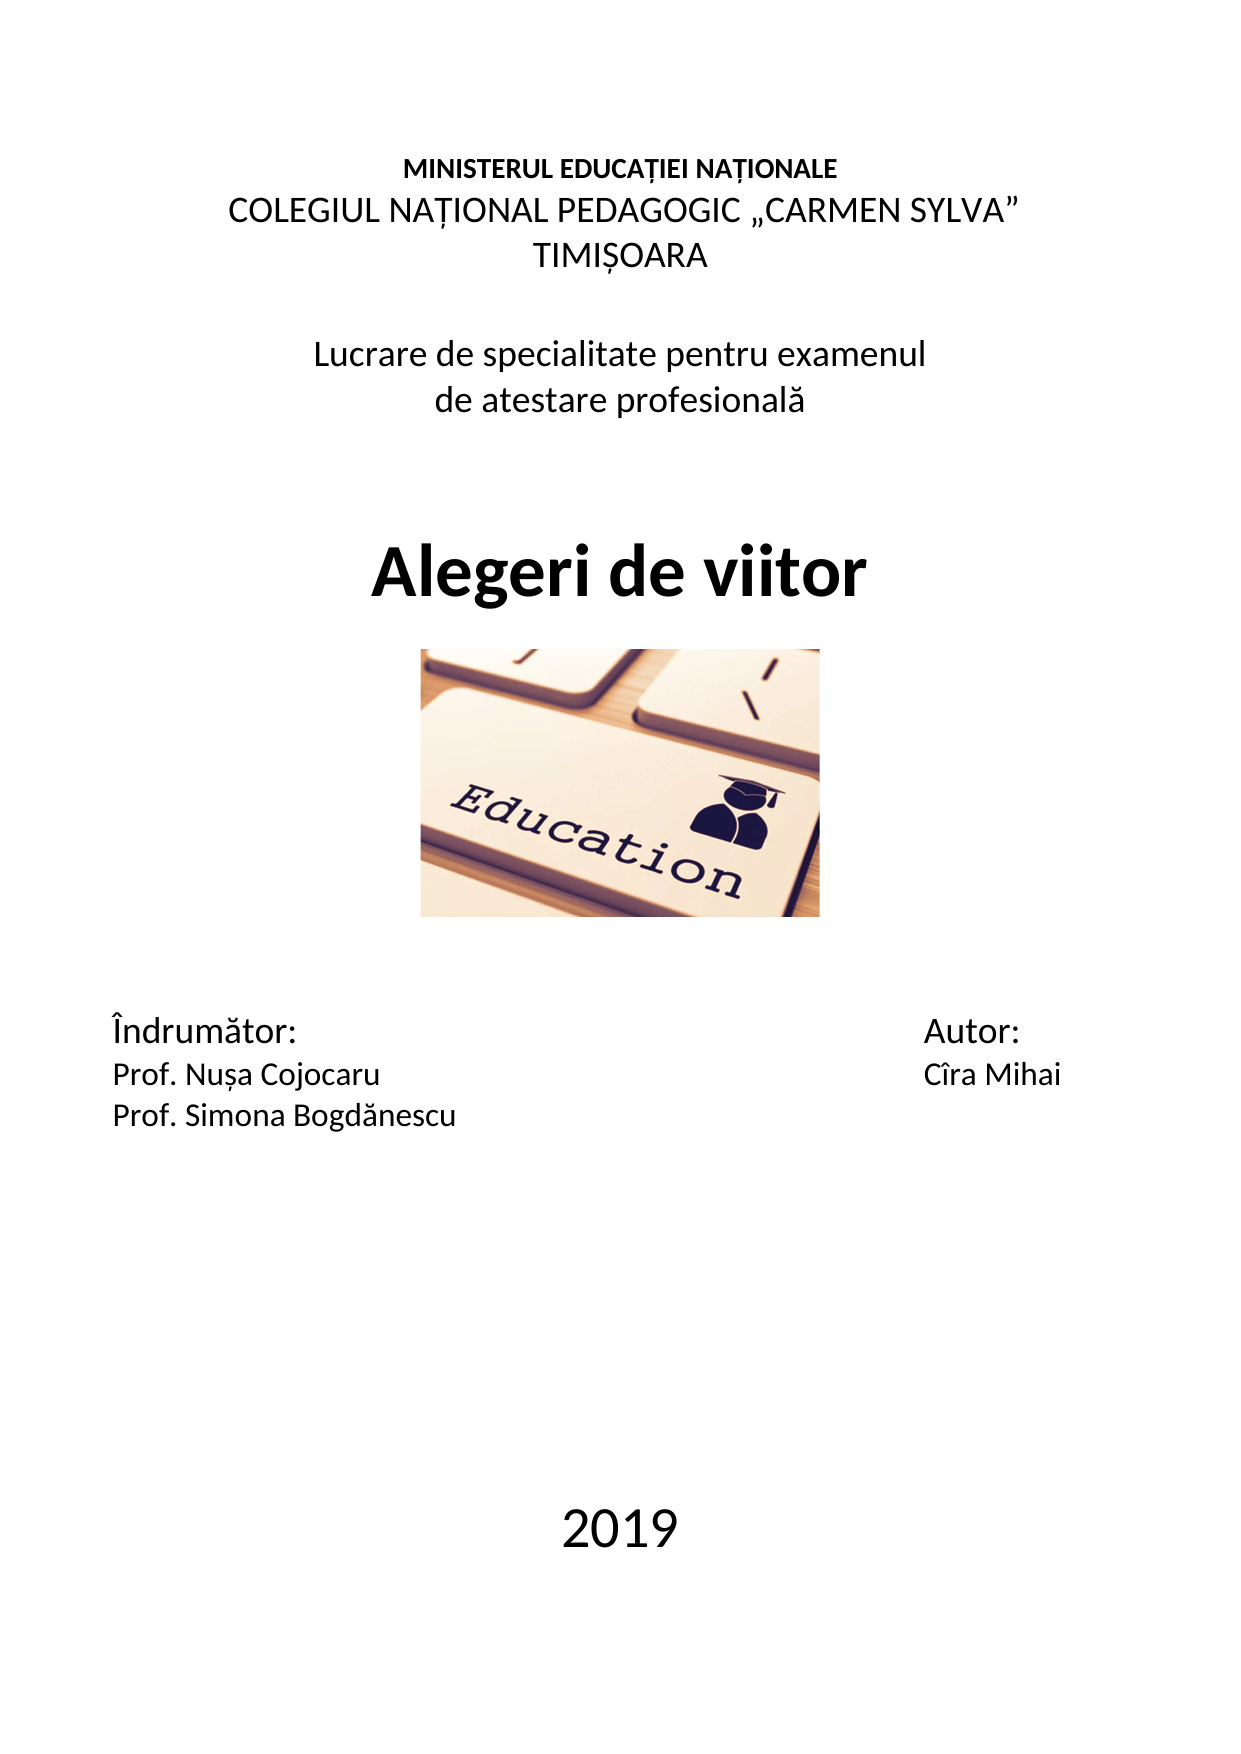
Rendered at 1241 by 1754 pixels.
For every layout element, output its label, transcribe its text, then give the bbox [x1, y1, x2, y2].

text Lucrare de specialitate pentru examenul [112, 330, 1128, 376]
text COLEGIUL NAŢIONAL PEDAGOGIC „CARMEN SYLVA” [112, 186, 1128, 231]
text TIMIŞOARA [112, 231, 1128, 277]
picture [420, 649, 820, 917]
text Alegeri de viitor [112, 523, 1128, 615]
text MINISTERUL EDUCAŢIEI NAȚIONALE [112, 150, 1128, 186]
text Îndrumător: Autor: [112, 1007, 1128, 1053]
text Prof. Simona Bogdănescu [112, 1094, 1128, 1134]
text Prof. Nuşa Cojocaru Cîra Mihai [112, 1053, 1128, 1094]
text 2019 [112, 1491, 1128, 1562]
text de atestare profesională [112, 376, 1128, 422]
